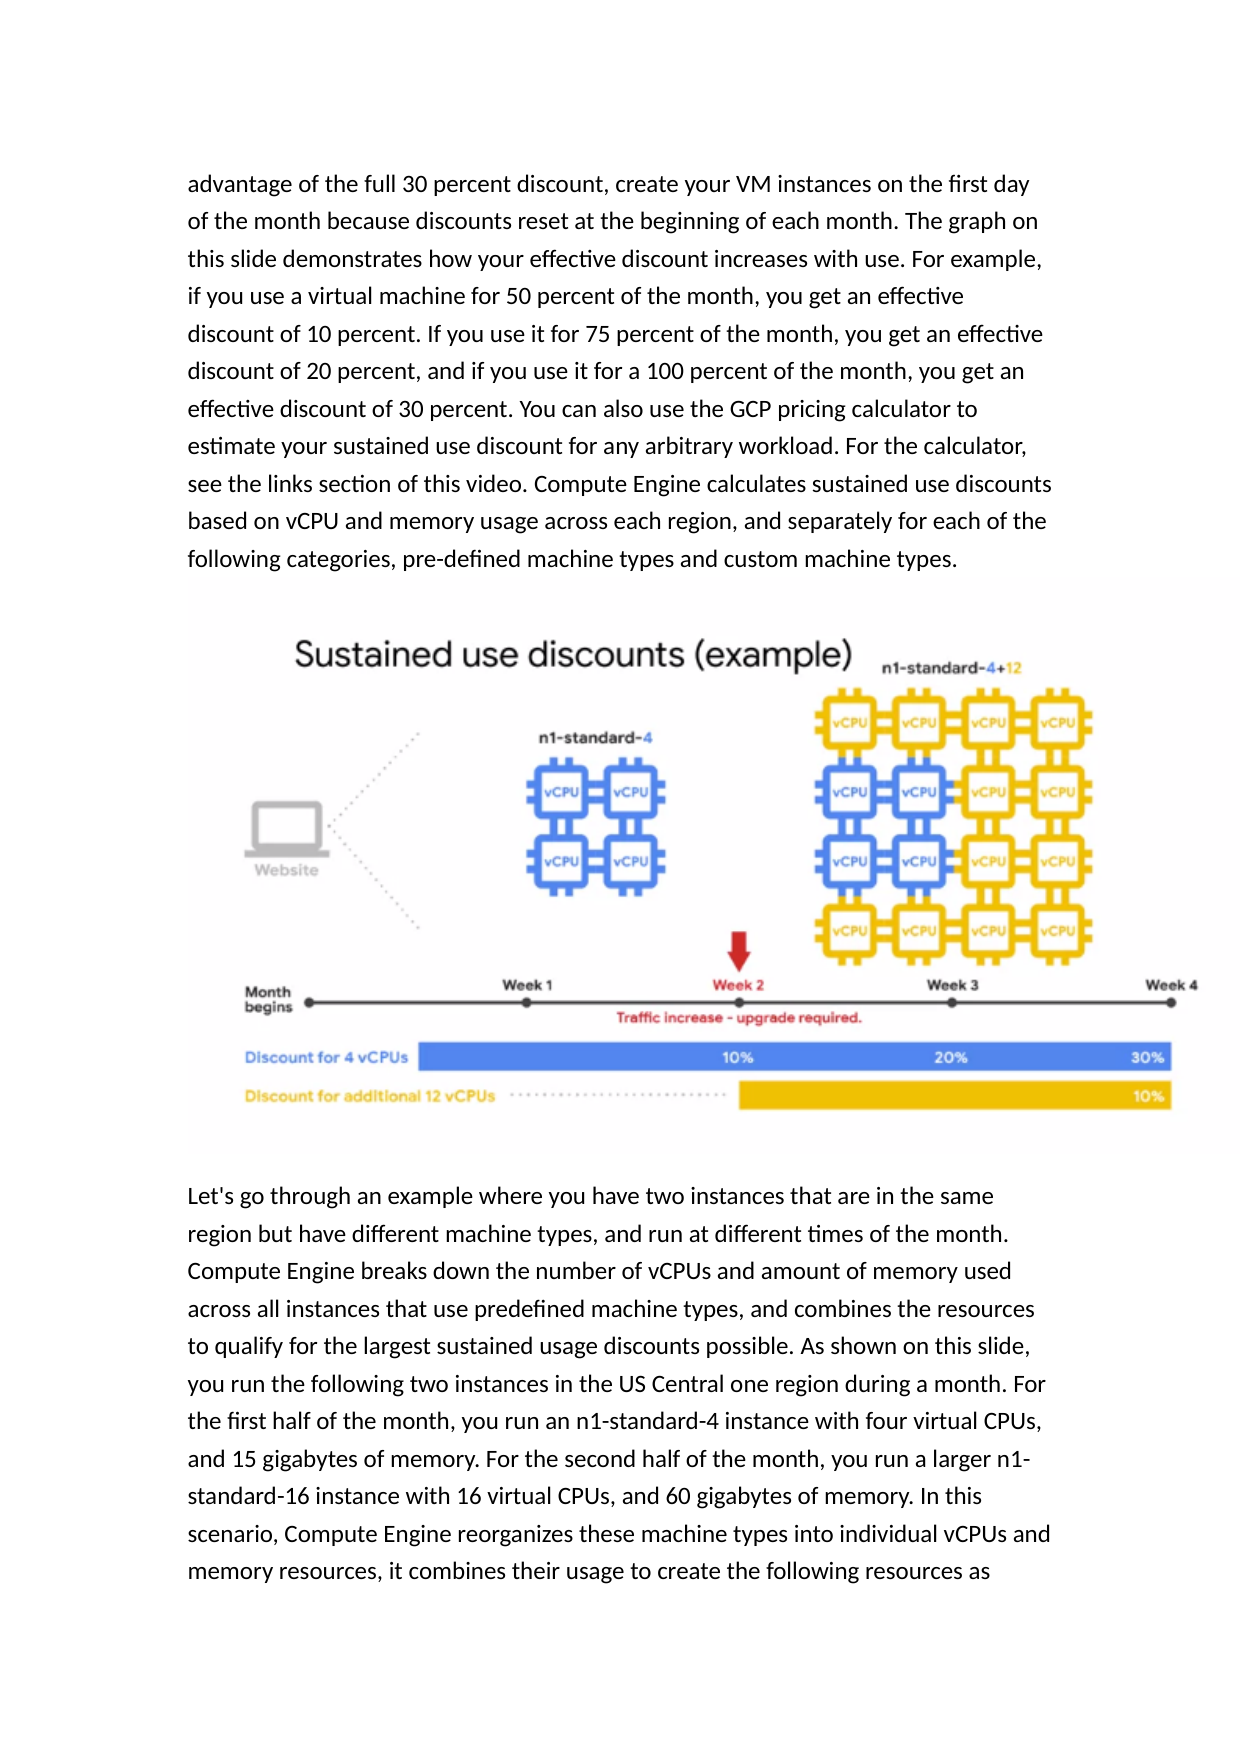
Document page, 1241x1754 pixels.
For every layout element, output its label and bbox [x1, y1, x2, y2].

picture [187, 577, 1241, 1154]
text [187, 1177, 1053, 1589]
text [187, 164, 1053, 577]
